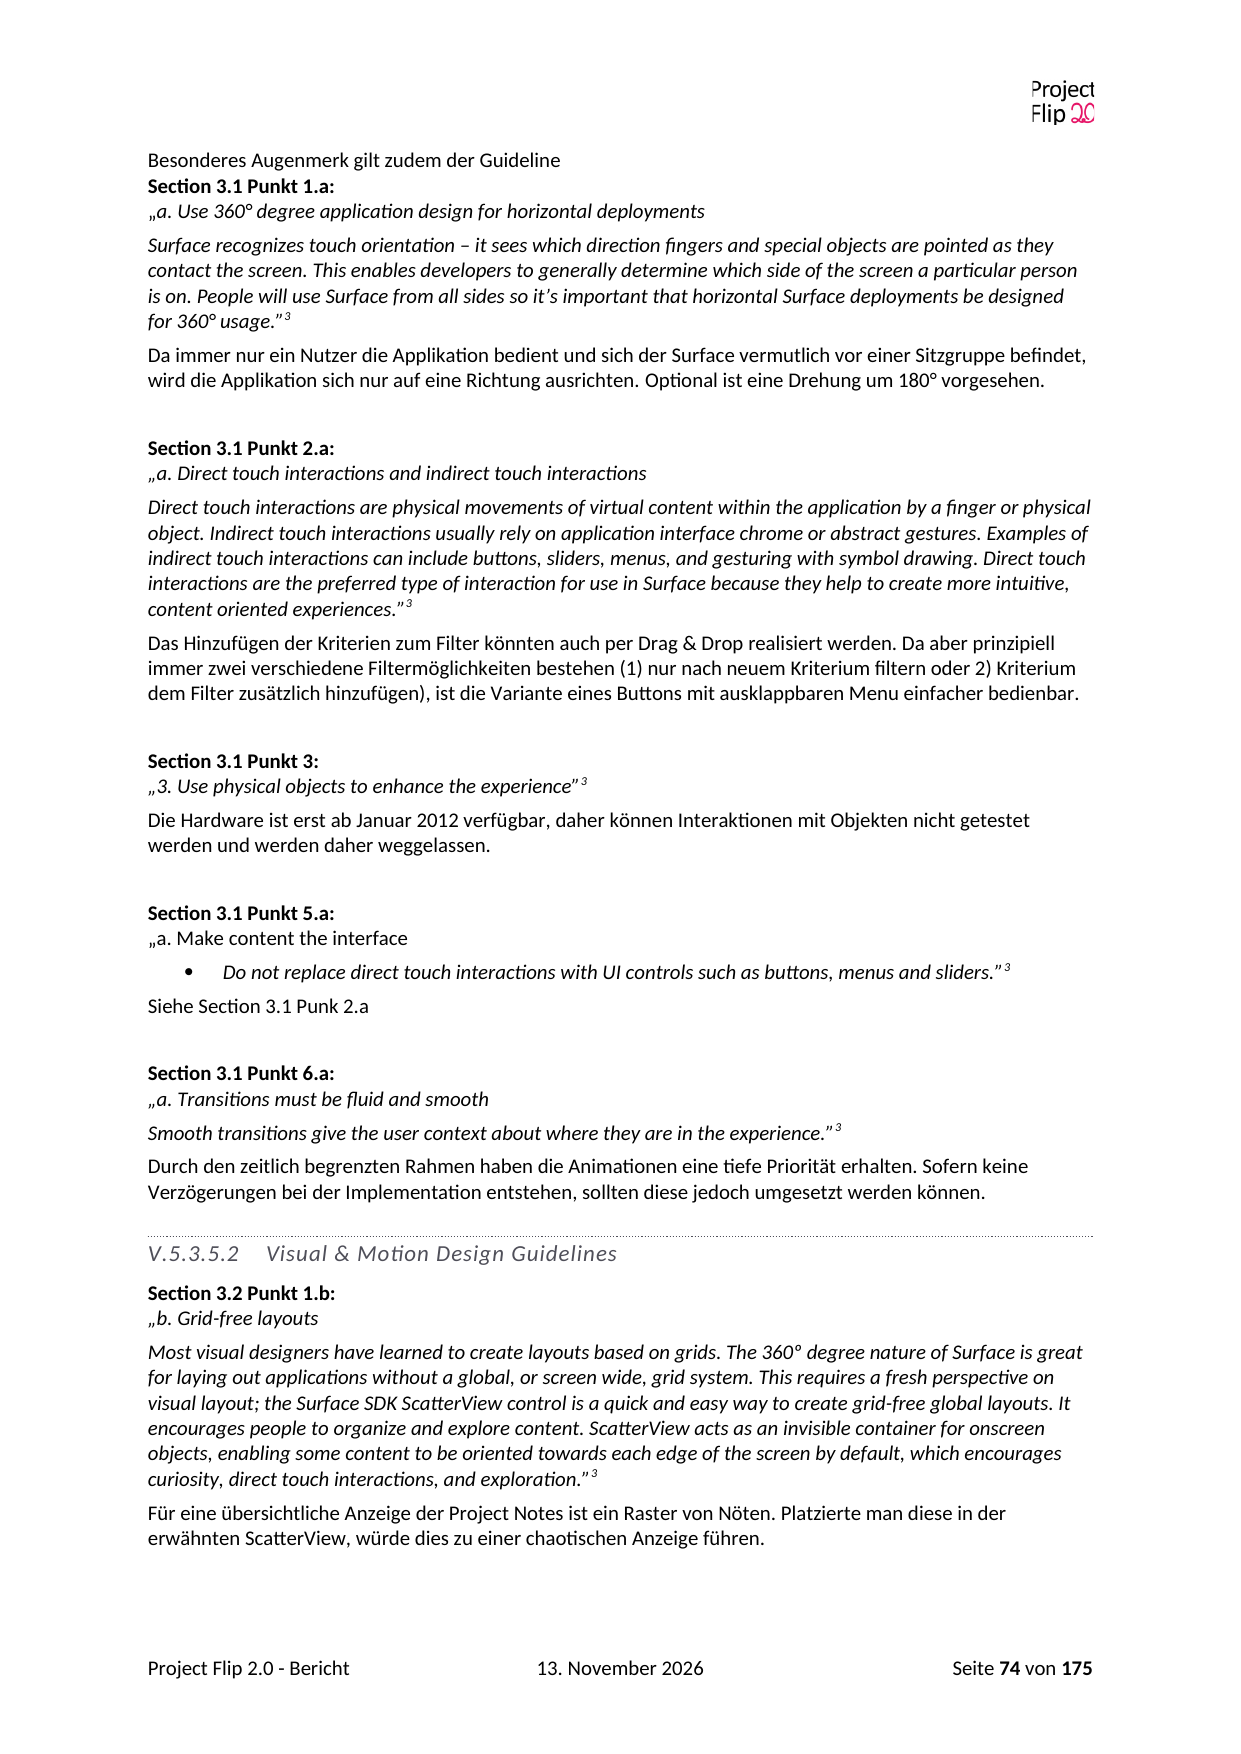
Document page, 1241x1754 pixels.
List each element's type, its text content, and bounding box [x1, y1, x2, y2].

text Das Hinzufügen der Kriterien zum Filter könnten auch per Drag & Drop realisiert werden. Da aber prinzipiell immer zwei verschiedene Filtermöglichkeiten bestehen (1) nur nach neuem Kriterium filtern oder 2) Kriterium dem Filter zusätzlich hinzufügen), ist die Variante eines Buttons mit ausklappbaren Menu einfacher bedienbar. [148, 630, 1093, 706]
text Surface recognizes touch orientation – it sees which direction fingers and special objects are pointed as they contact the screen. This enables developers to generally determine which side of the screen a particular person is on. People will use Surface from all sides so it’s important that horizontal Surface deployments be designed for 360° usage.”3 [148, 232, 1093, 334]
text Section 3.2 Punkt 1.b: „b. Grid-free layouts [148, 1280, 1093, 1331]
list Do not replace direct touch interactions with UI controls such as buttons, menus and sliders.”3 [185, 959, 1093, 985]
text Für eine übersichtliche Anzeige der Project Notes ist ein Raster von Nöten. Platzierte man diese in der erwähnten ScatterView, würde dies zu einer chaotischen Anzeige führen. [148, 1500, 1093, 1551]
text Da immer nur ein Nutzer die Applikation bedient und sich der Surface vermutlich vor einer Sitzgruppe befindet, wird die Applikation sich nur auf eine Richtung ausrichten. Optional ist eine Drehung um 180° vorgesehen. [148, 342, 1093, 393]
text Most visual designers have learned to create layouts based on grids. The 360º degree nature of Surface is great for laying out applications without a global, or screen wide, grid system. This requires a fresh perspective on visual layout; the Surface SDK ScatterView control is a quick and easy way to create grid-free global layouts. It encourages people to organize and explore content. ScatterView acts as an invisible container for onscreen objects, enabling some content to be oriented towards each edge of the screen by default, which encourages curiosity, direct touch interactions, and exploration.”3 [148, 1339, 1093, 1491]
text Section 3.1 Punkt 5.a: „a. Make content the interface [148, 900, 1093, 951]
subtitle Visual & Motion Design Guidelines [148, 1236, 1093, 1267]
text Siehe Section 3.1 Punk 2.a [148, 993, 1093, 1018]
text Section 3.1 Punkt 2.a: „a. Direct touch interactions and indirect touch interactions [148, 435, 1093, 486]
text Section 3.1 Punkt 6.a: „a. Transitions must be fluid and smooth [148, 1061, 1093, 1111]
text Smooth transitions give the user context about where they are in the experience.”3 [148, 1120, 1093, 1145]
picture [1081, 79, 1097, 124]
text Die Hardware ist erst ab Januar 2012 verfügbar, daher können Interaktionen mit Objekten nicht getestet werden und werden daher weggelassen. [148, 807, 1093, 858]
text Direct touch interactions are physical movements of virtual content within the application by a finger or physical object. Indirect touch interactions usually rely on application interface chrome or abstract gestures. Examples of indirect touch interactions can include buttons, sliders, menus, and gesturing with symbol drawing. Direct touch interactions are the preferred type of interaction for use in Surface because they help to create more intuitive, content oriented experiences.”3 [148, 494, 1093, 621]
text Section 3.1 Punkt 3: „3. Use physical objects to enhance the experience”3 [148, 748, 1093, 799]
text Besonderes Augenmerk gilt zudem der Guideline Section 3.1 Punkt 1.a: „a. Use 360° degree application design for horizontal deployments [148, 148, 1093, 224]
text Durch den zeitlich begrenzten Rahmen haben die Animationen eine tiefe Priorität erhalten. Sofern keine Verzögerungen bei der Implementation entstehen, sollten diese jedoch umgesetzt werden können. [148, 1153, 1093, 1204]
